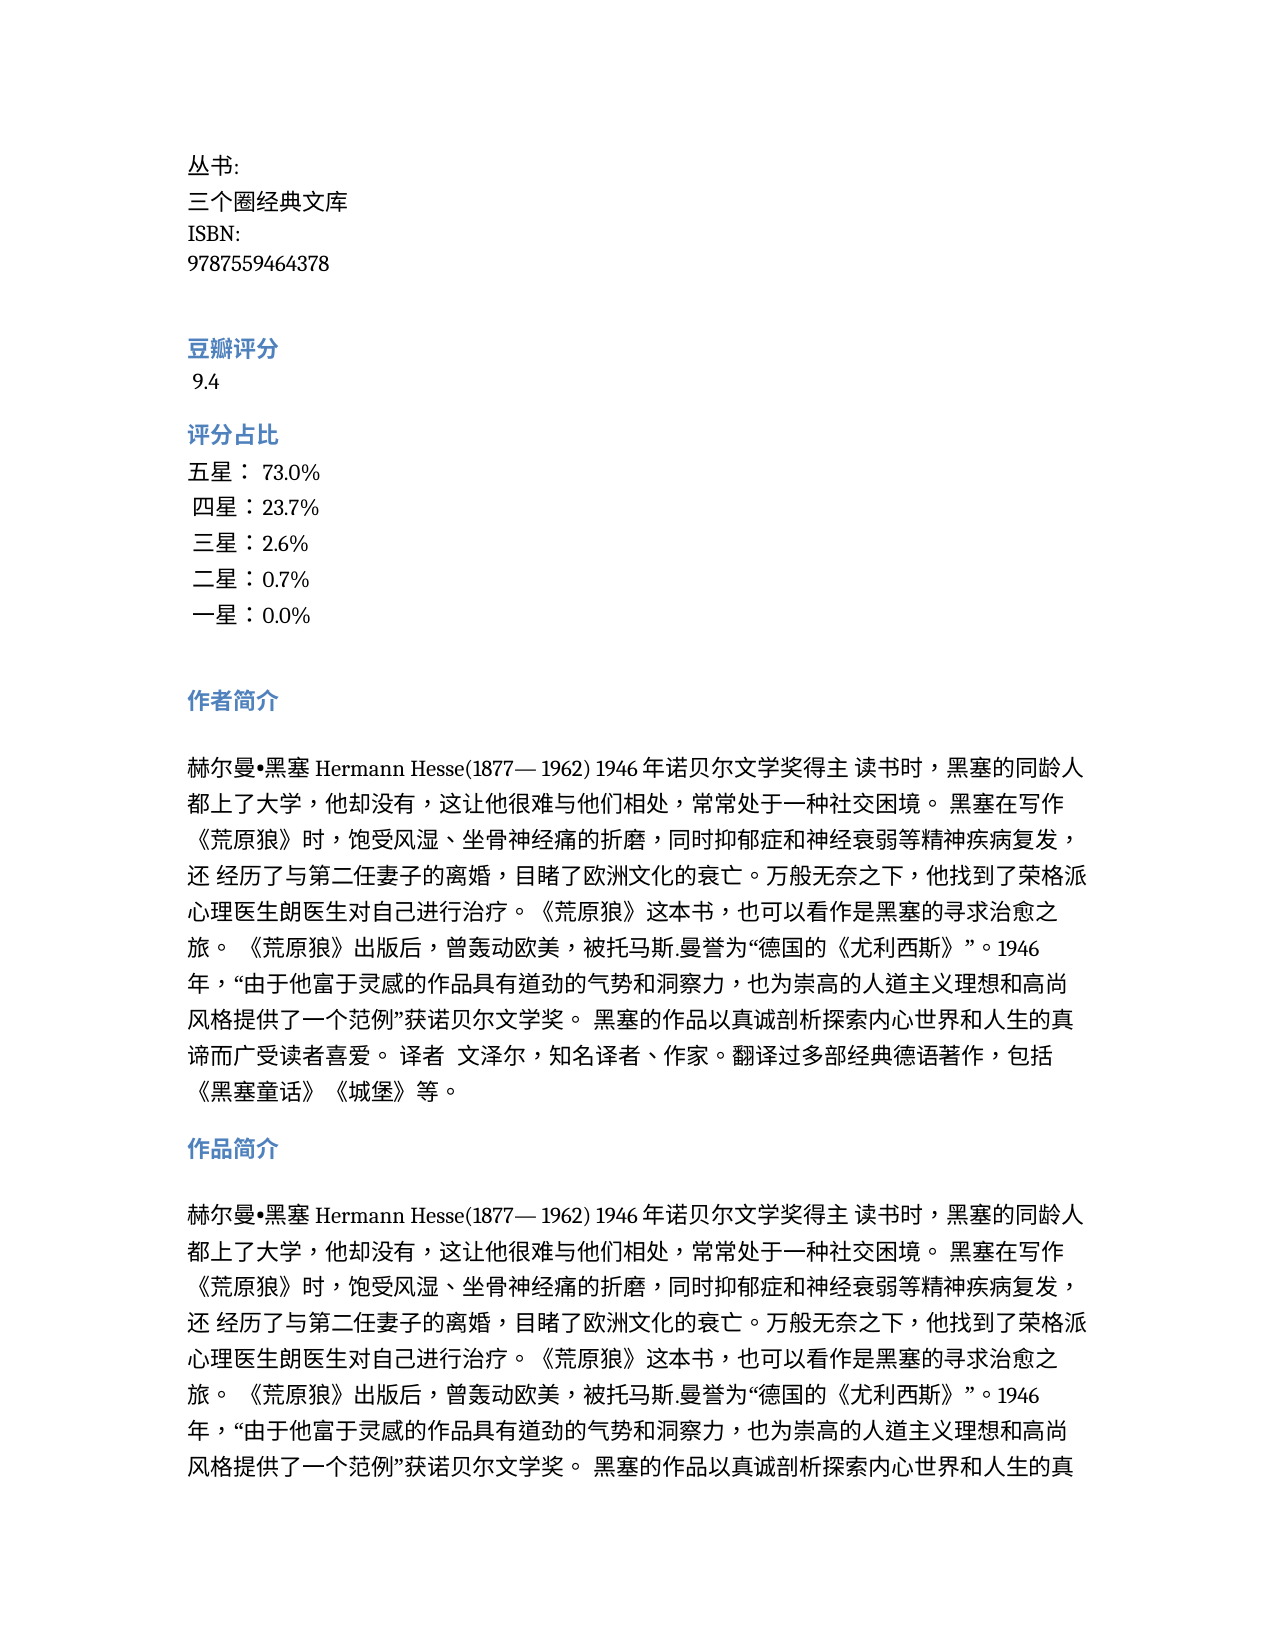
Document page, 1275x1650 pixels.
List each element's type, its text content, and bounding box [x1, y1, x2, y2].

text 9.4 [187, 368, 1087, 395]
subtitle 作者简介 [187, 685, 1087, 717]
subtitle 评分占比 [187, 419, 1087, 451]
subtitle 豆瓣评分 [187, 332, 1087, 364]
subtitle 作品简介 [187, 1132, 1087, 1164]
text 赫尔曼•黑塞Hermann Hesse(1877— 1962) 1946年诺贝尔文学奖得主 读书时，黑塞的同龄人都上了大学，他却没有，这让他很难与他们相处，常常处于一种社交困境。 黑塞在写作《荒原狼》时，饱受风湿、坐骨神经痛的折磨，同时抑郁症和神经衰弱等精神疾病复发，还 经历了与第二任妻子的离婚，目睹了欧洲文化的衰亡。万般无奈之下，他找到了荣格派心理医生朗医生对自己进行治疗。《荒原狼》这本书，也可以看作是黑塞的寻求治愈之旅。 《荒原狼》出版后，曾轰动欧美，被托马斯.曼誉为“德国的《尤利西斯》”。1946年，“由于他富于灵感的作品具有道劲的气势和洞察力，也为崇高的人道主义理想和高尚风格提供了一个范例”获诺贝尔文学奖。 黑塞的作品以真诚剖析探索内心世界和人生的真谛而广受读者喜爱。 译者 文泽尔，知名译者、作家。翻译过多部经典德语著作，包括《黑塞童话》《城堡》等。 [187, 721, 1087, 1107]
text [187, 1168, 1087, 1482]
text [187, 150, 1087, 308]
text 五星： 73.0% 四星： 23.7% 三星： 2.6% 二星： 0.7% 一星： 0.0% [187, 455, 1087, 661]
